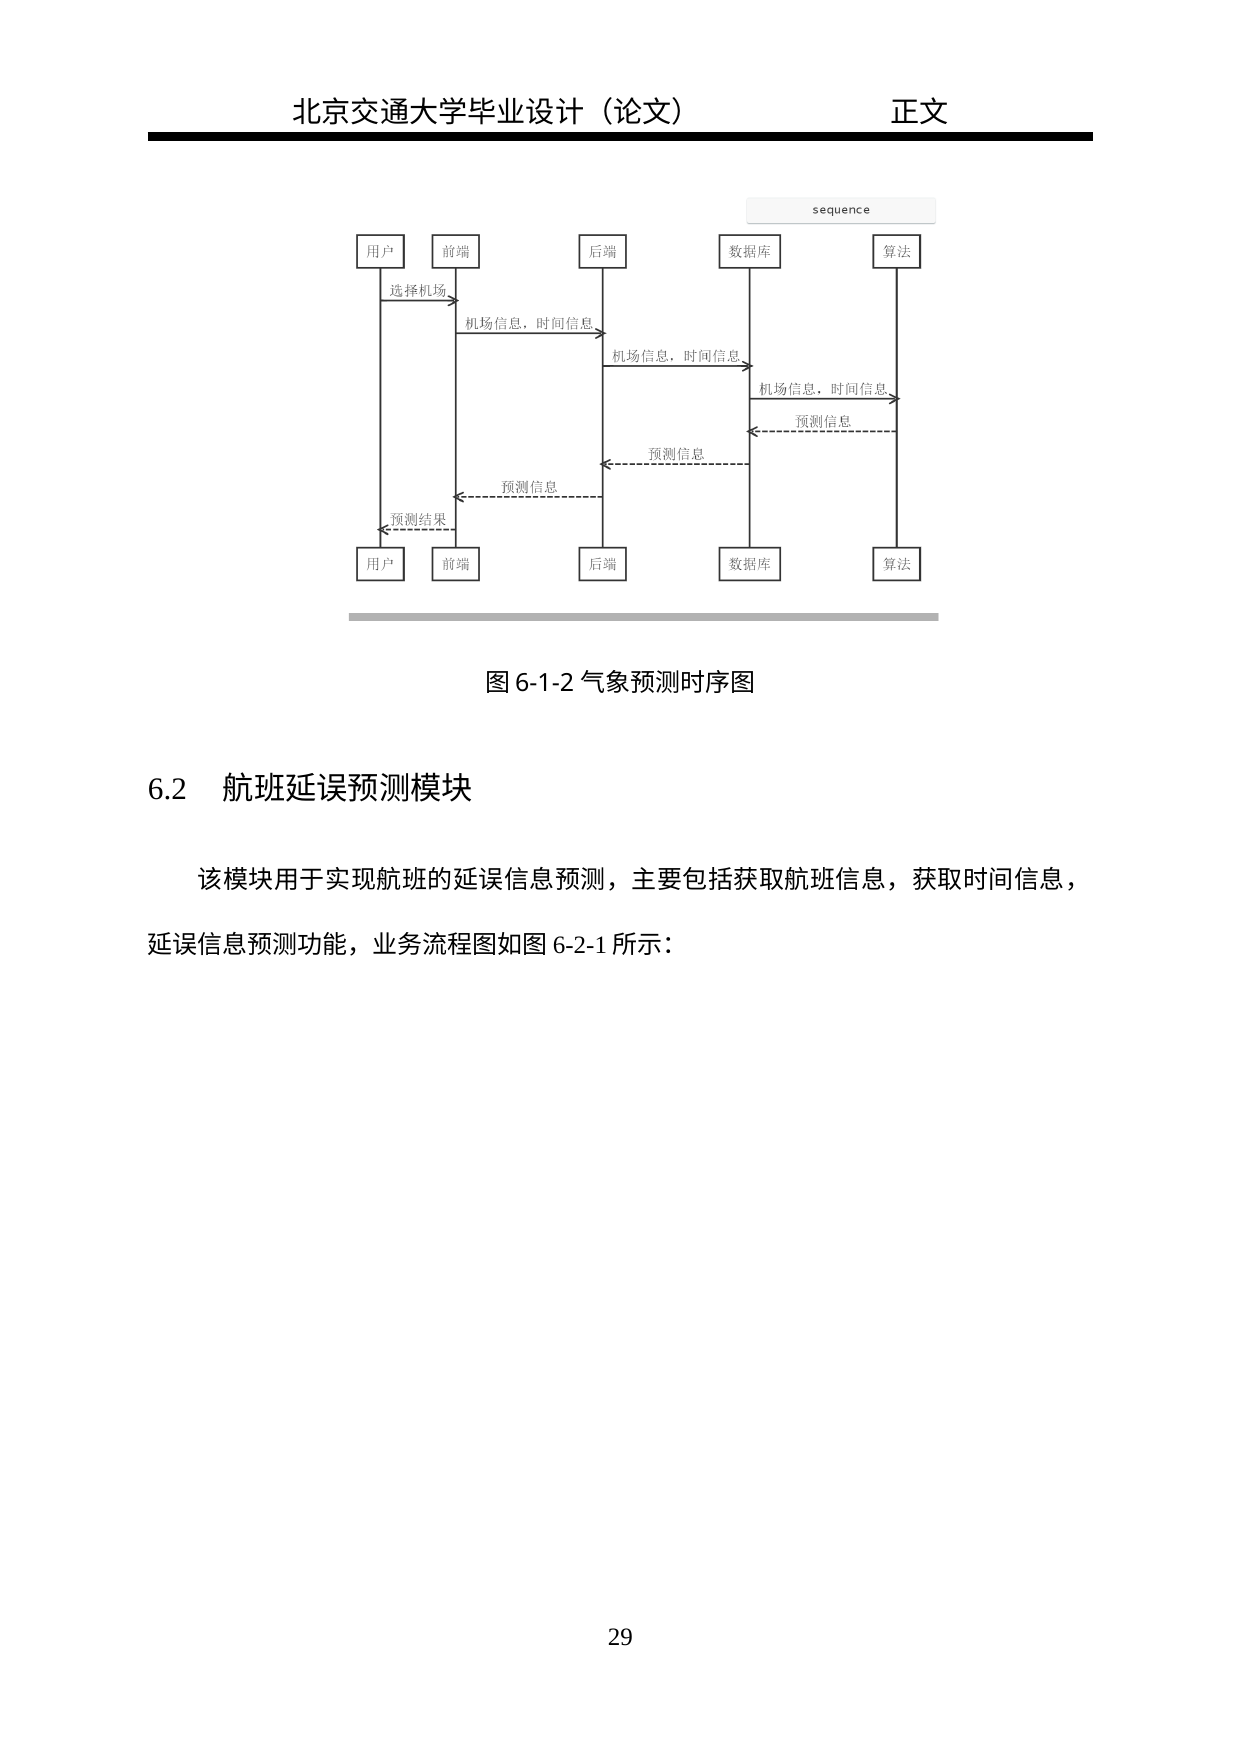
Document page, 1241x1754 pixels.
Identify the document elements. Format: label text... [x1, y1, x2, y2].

text 航班延误预测模块 [148, 763, 1092, 808]
text 该模块用于实现航班的延误信息预测，主要包括获取航班信息，获取时间信息，延误信息预测功能，业务流程图如图6-2-1所示： [148, 846, 1092, 976]
text 图6-1-2 气象预测时序图 [148, 648, 1092, 713]
picture [348, 192, 942, 621]
